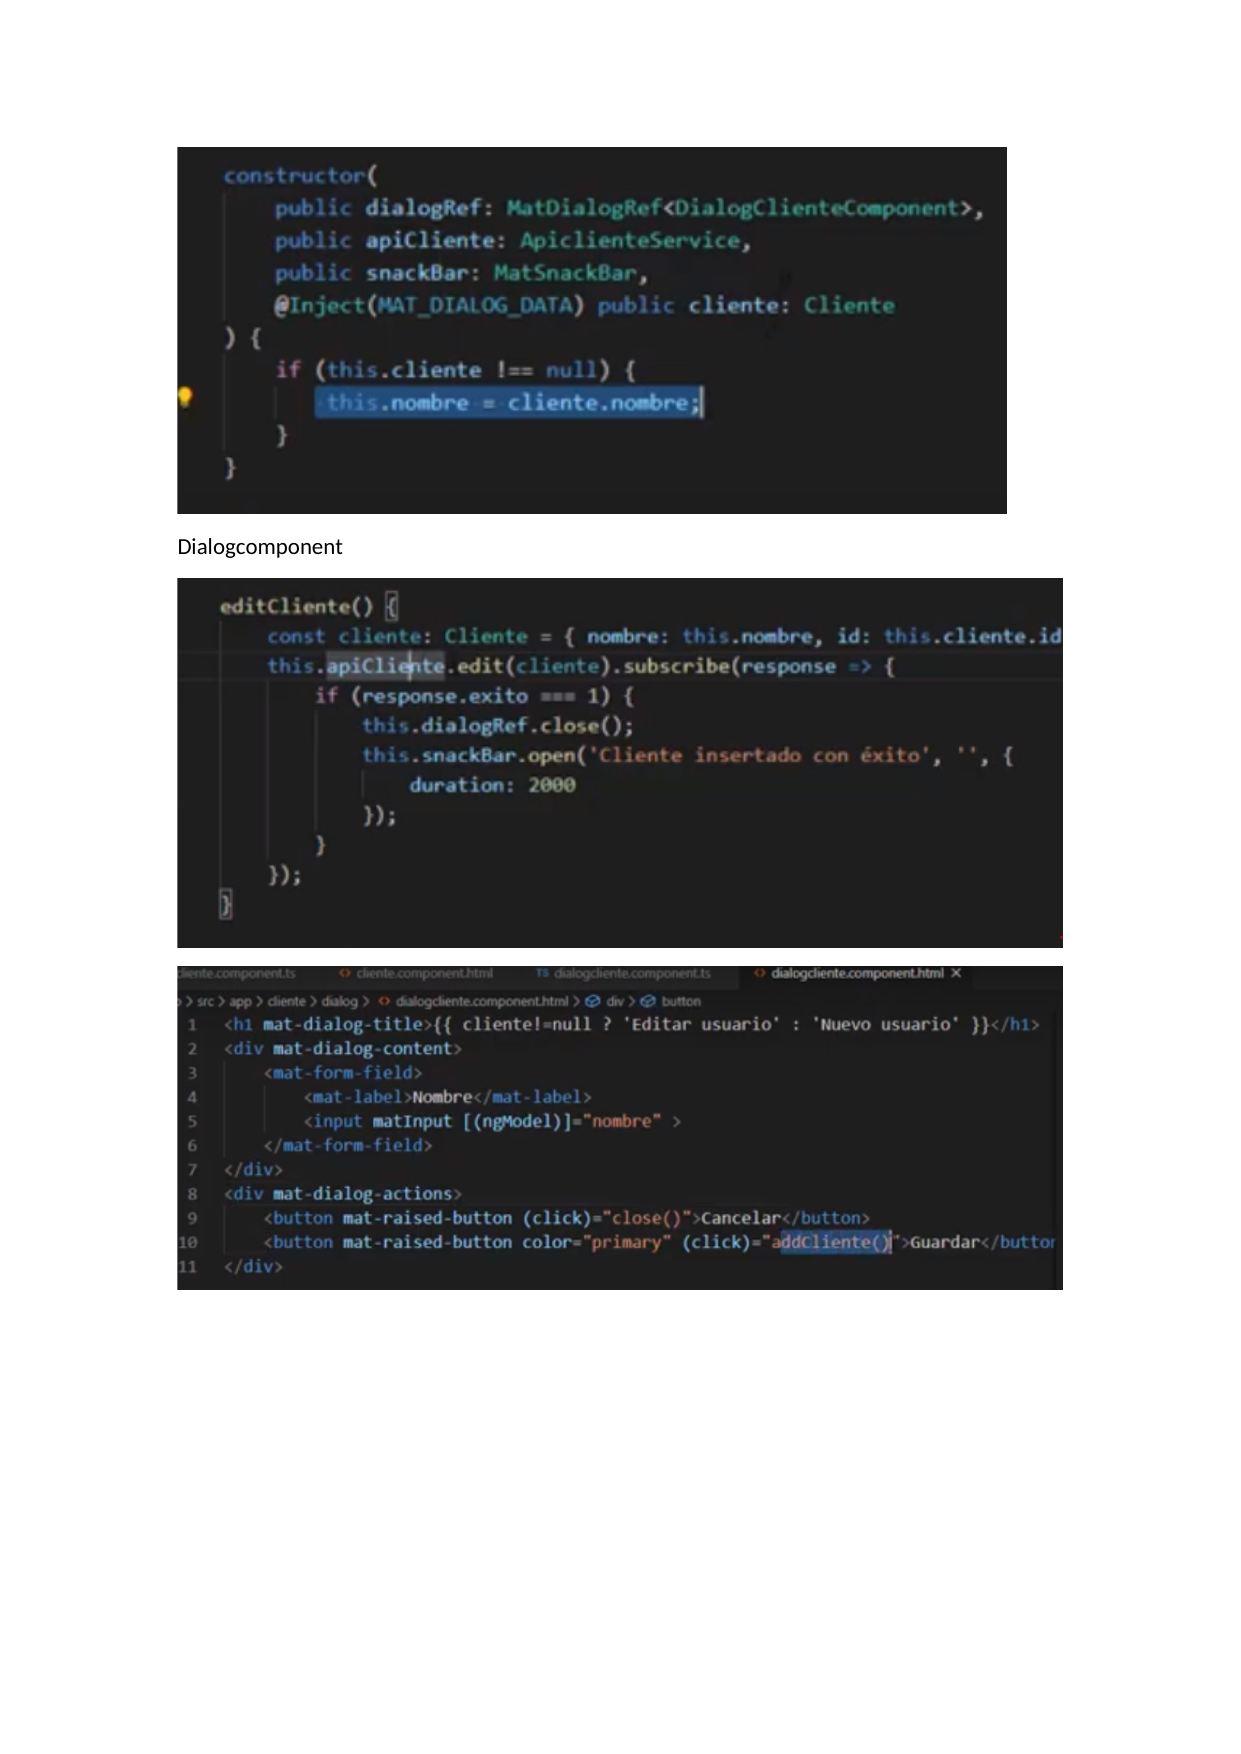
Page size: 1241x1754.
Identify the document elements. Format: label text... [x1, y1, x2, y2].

picture [177, 578, 1063, 948]
picture [177, 147, 1007, 514]
text Dialogcomponent [177, 532, 1063, 560]
picture [177, 966, 1063, 1290]
